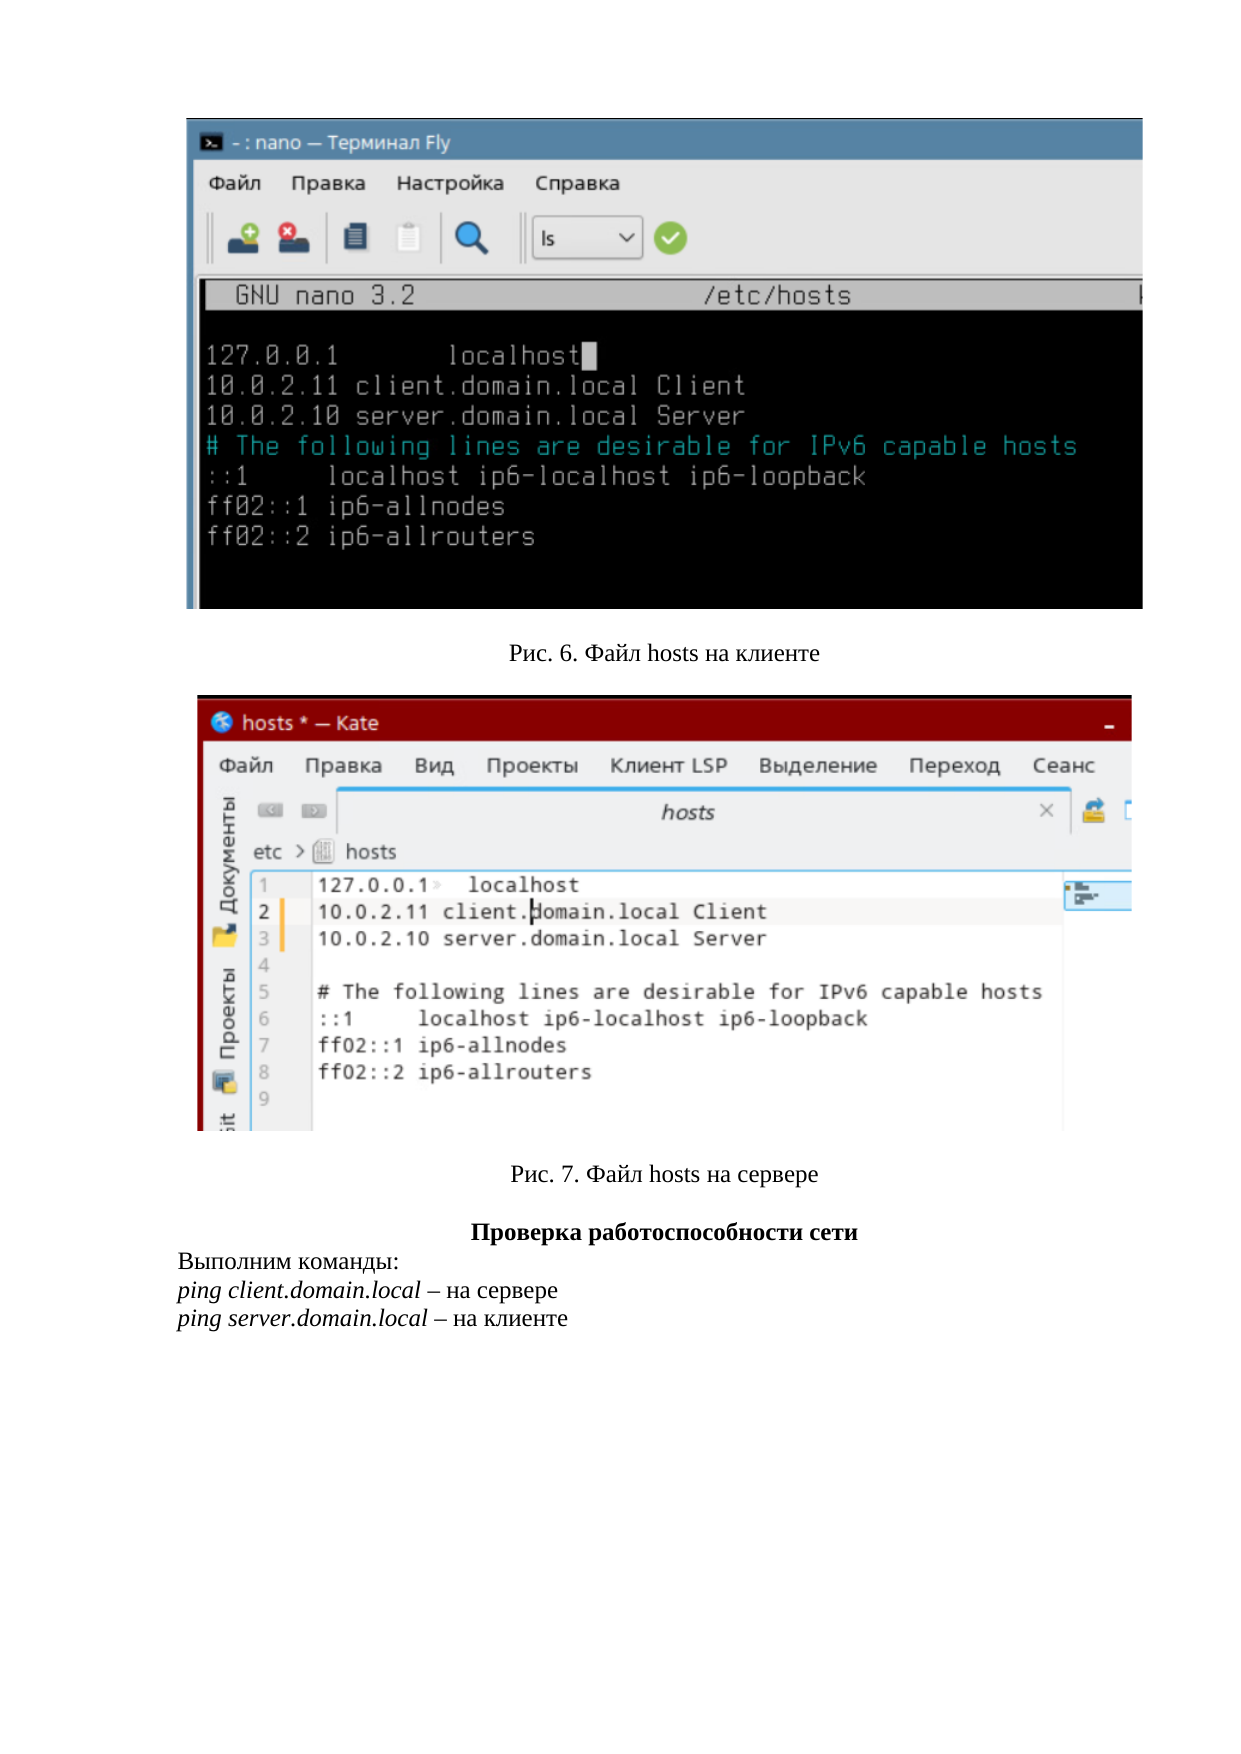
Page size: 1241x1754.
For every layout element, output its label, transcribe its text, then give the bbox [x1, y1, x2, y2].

picture [197, 695, 1132, 1131]
text Рис. 6. Файл hosts на клиенте [177, 638, 1152, 667]
text Выполним команды: [177, 1246, 1152, 1275]
text ping server.domain.local – на клиенте [177, 1303, 1152, 1332]
picture [186, 118, 1143, 609]
text Проверка работоспособности сети [177, 1217, 1152, 1246]
text ping client.domain.local – на сервере [177, 1275, 1152, 1303]
text Рис. 7. Файл hosts на сервере [177, 1159, 1152, 1188]
